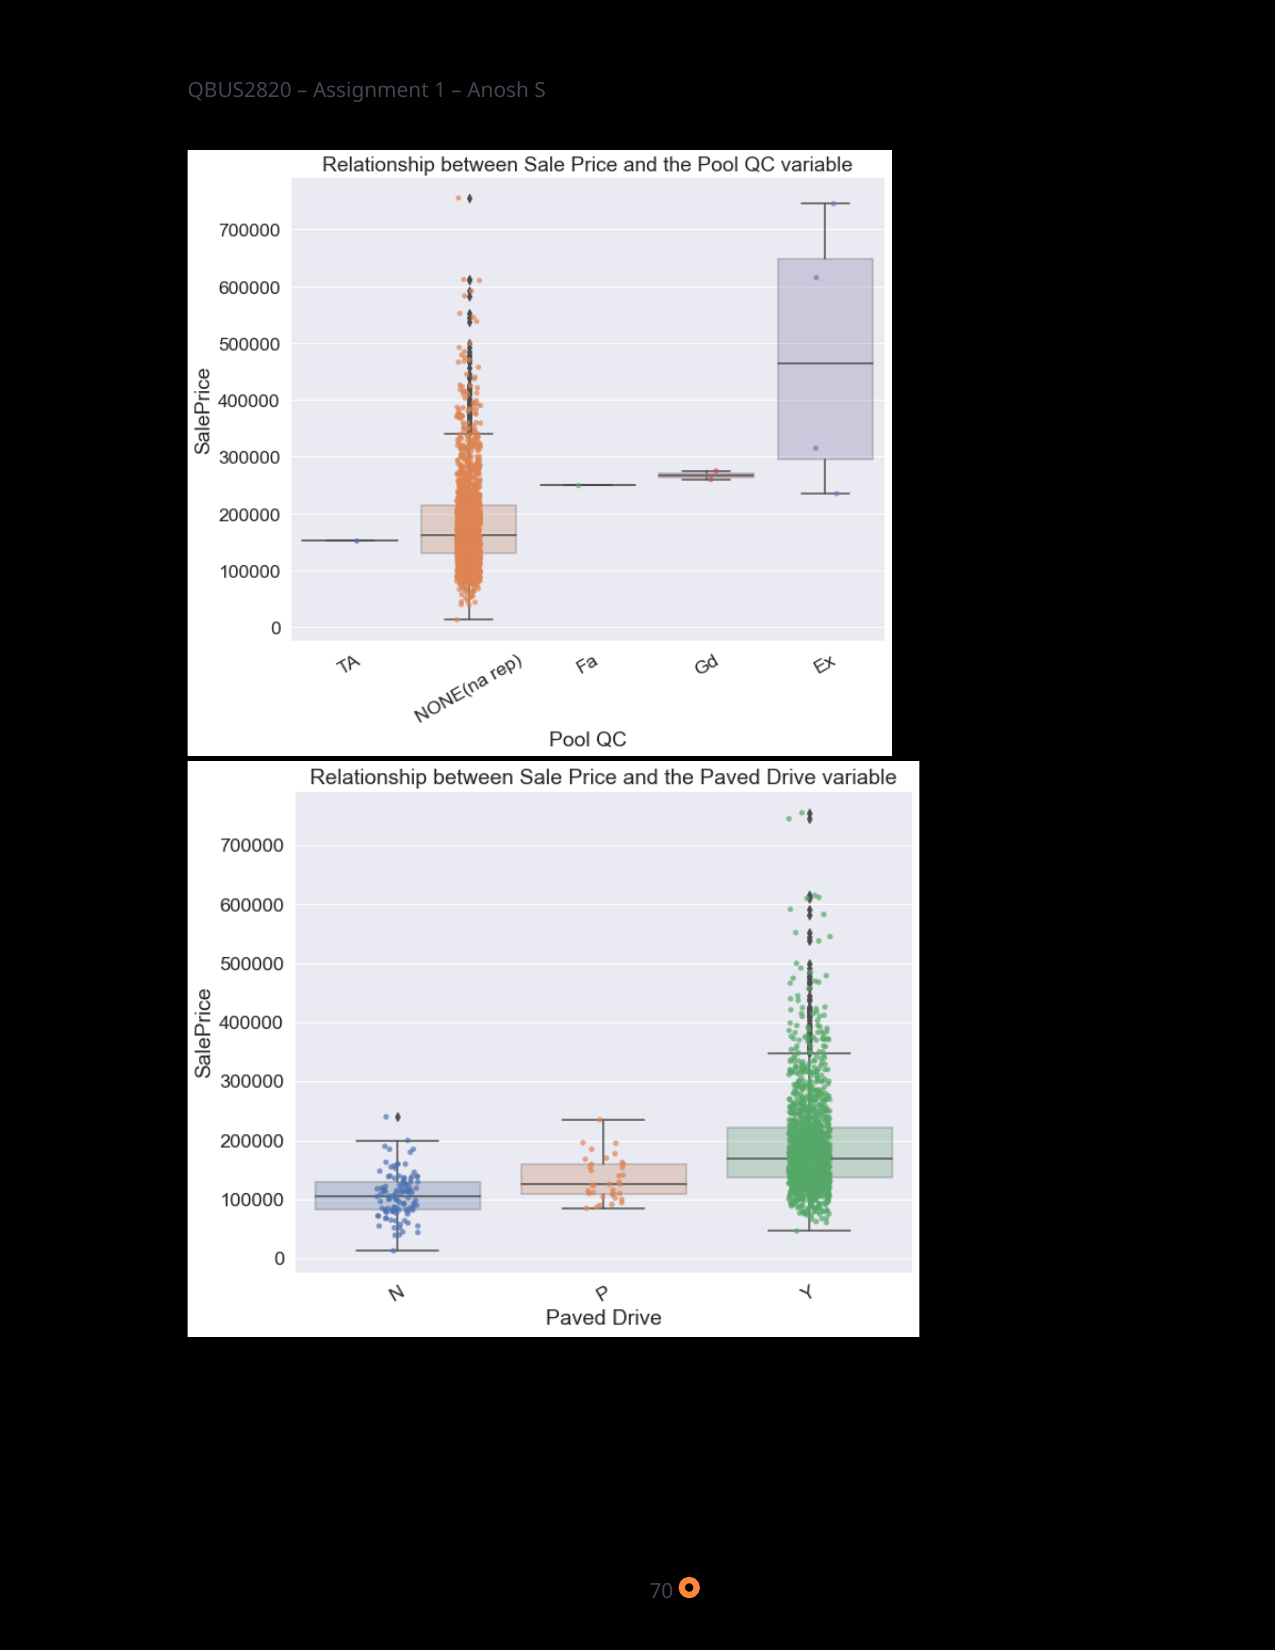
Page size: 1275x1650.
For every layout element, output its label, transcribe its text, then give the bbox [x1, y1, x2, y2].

picture [187, 761, 920, 1337]
picture [187, 150, 892, 756]
